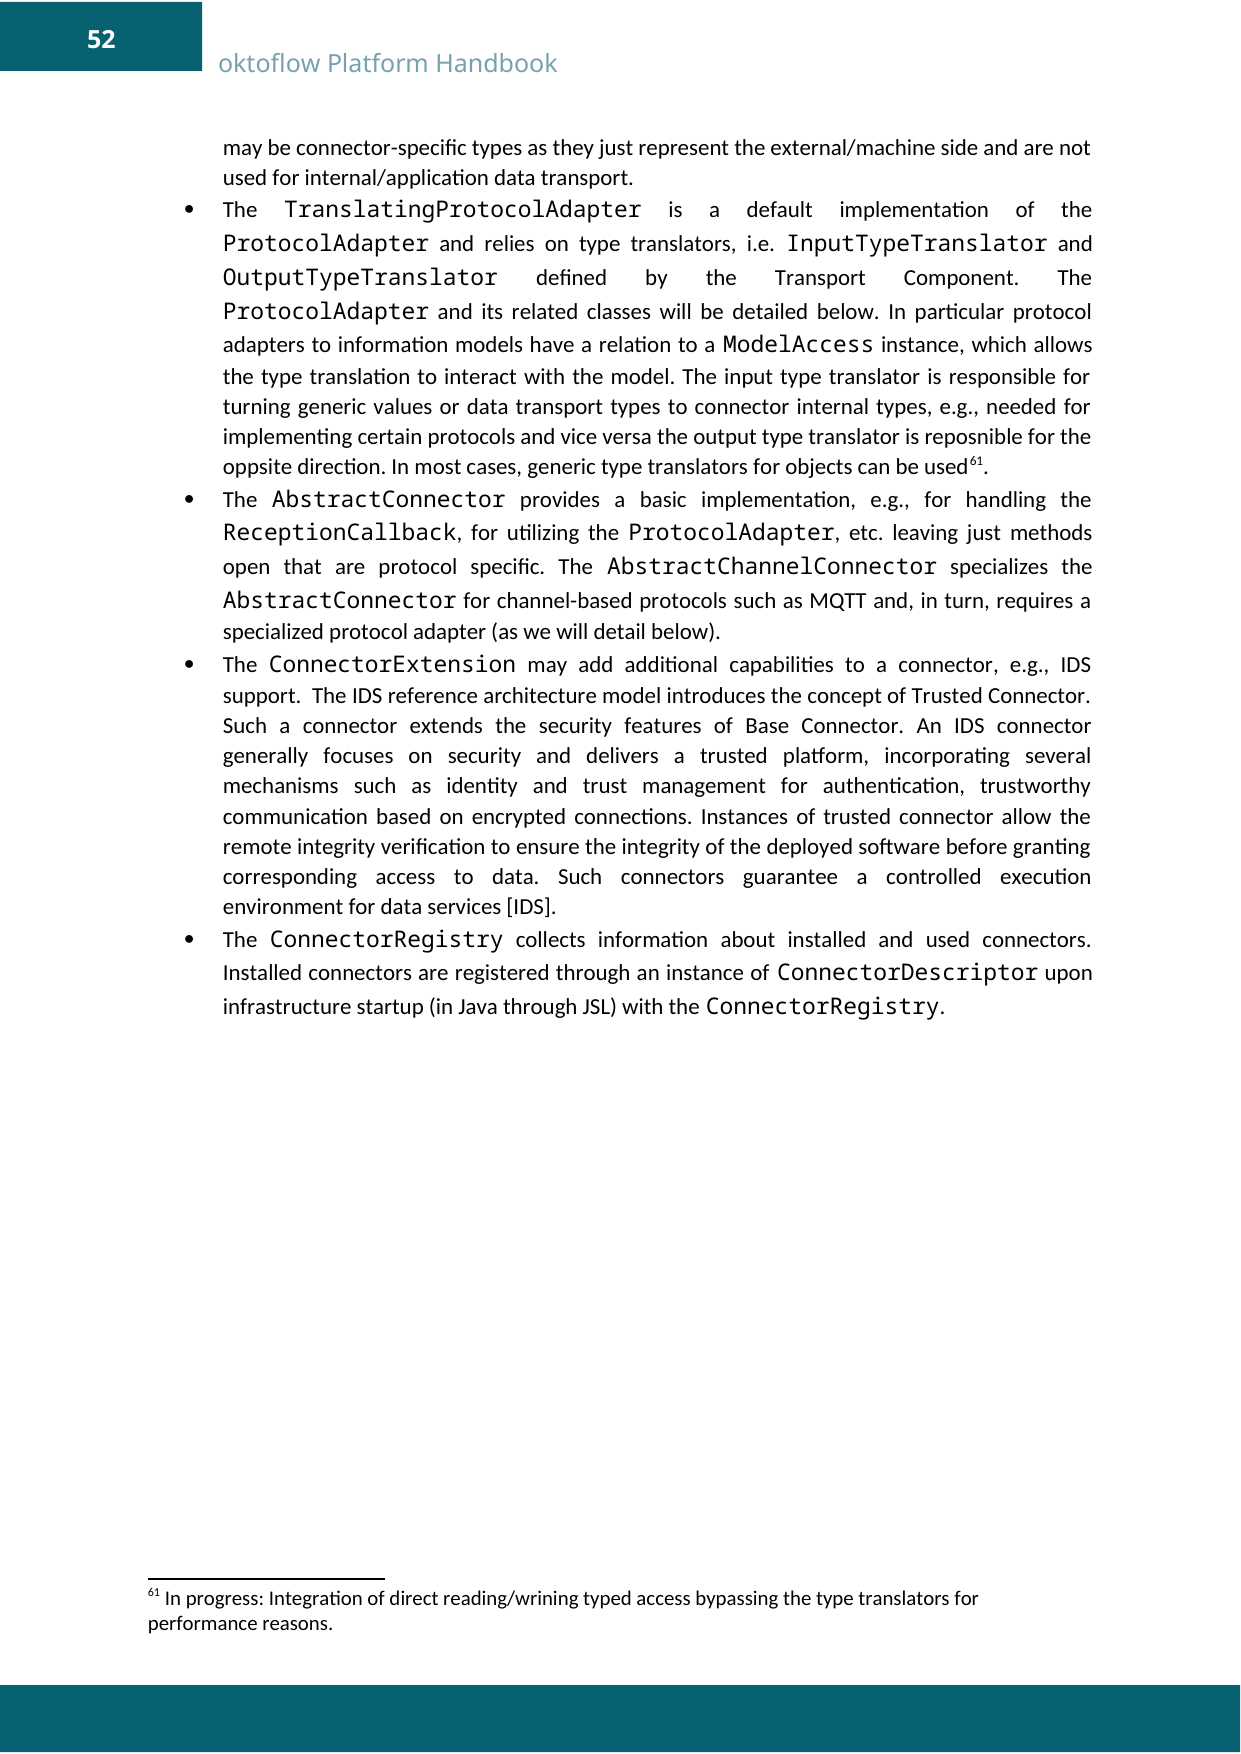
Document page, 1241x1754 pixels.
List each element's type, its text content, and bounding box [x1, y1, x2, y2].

list The ConnectorExtension may add additional capabilities to a connector, e.g., IDS support. The IDS reference architecture model introduces the concept of Trusted Connector. Such a connector extends the security features of Base Connector. An IDS connector generally focuses on security and delivers a trusted platform, incorporating several mechanisms such as identity and trust management for authentication, trustworthy communication based on encrypted connections. Instances of trusted connector allow the remote integrity verification to ensure the integrity of the deployed software before granting corresponding access to data. Such connectors guarantee a controlled execution environment for data services [IDS]. [185, 647, 1093, 920]
list The AbstractConnector provides a basic implementation, e.g., for handling the ReceptionCallback, for utilizing the ProtocolAdapter, etc. leaving just methods open that are protocol specific. The AbstractChannelConnector specializes the AbstractConnector for channel-based protocols such as MQTT and, in turn, requires a specialized protocol adapter (as we will detail below). [185, 483, 1093, 645]
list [223, 133, 1093, 191]
list The ConnectorRegistry collects information about installed and used connectors. Installed connectors are registered through an instance of ConnectorDescriptor upon infrastructure startup (in Java through JSL) with the ConnectorRegistry. [185, 923, 1093, 1021]
list The TranslatingProtocolAdapter is a default implementation of the ProtocolAdapter and relies on type translators, i.e. InputTypeTranslator and OutputTypeTranslator defined by the Transport Component. The ProtocolAdapter and its related classes will be detailed below. In particular protocol adapters to information models have a relation to a ModelAccess instance, which allows the type translation to interact with the model. The input type translator is responsible for turning generic values or data transport types to connector internal types, e.g., needed for implementing certain protocols and vice versa the output type translator is reposnible for the oppsite direction. In most cases, generic type translators for objects can be used. [185, 193, 1093, 480]
